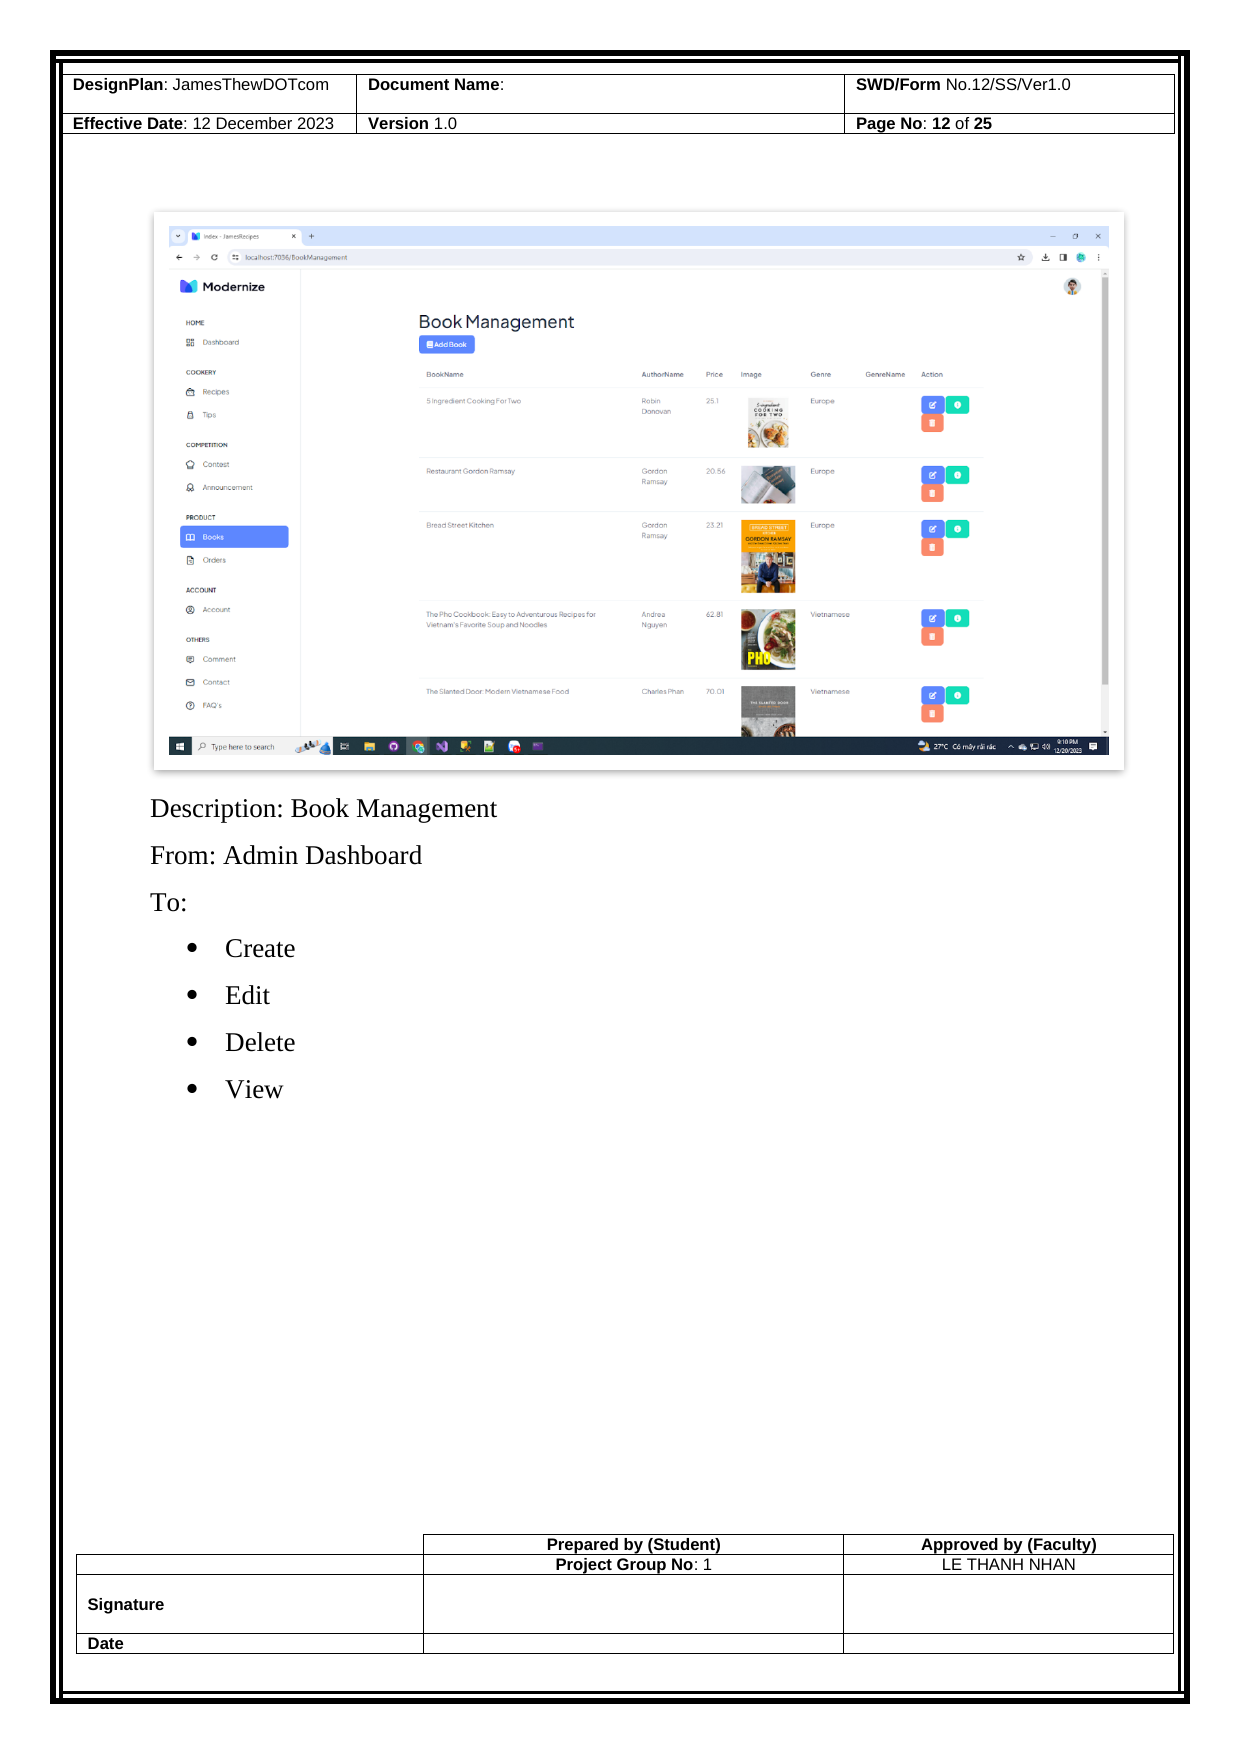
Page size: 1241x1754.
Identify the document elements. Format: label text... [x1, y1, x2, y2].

list View [187, 1073, 1090, 1104]
list Create [187, 932, 1090, 964]
list Edit [187, 979, 1090, 1011]
text To: [150, 886, 1090, 917]
text Description: Book Management [150, 792, 1090, 824]
picture [169, 226, 1109, 755]
list Delete [187, 1026, 1090, 1057]
text From: Admin Dashboard [150, 839, 1090, 870]
